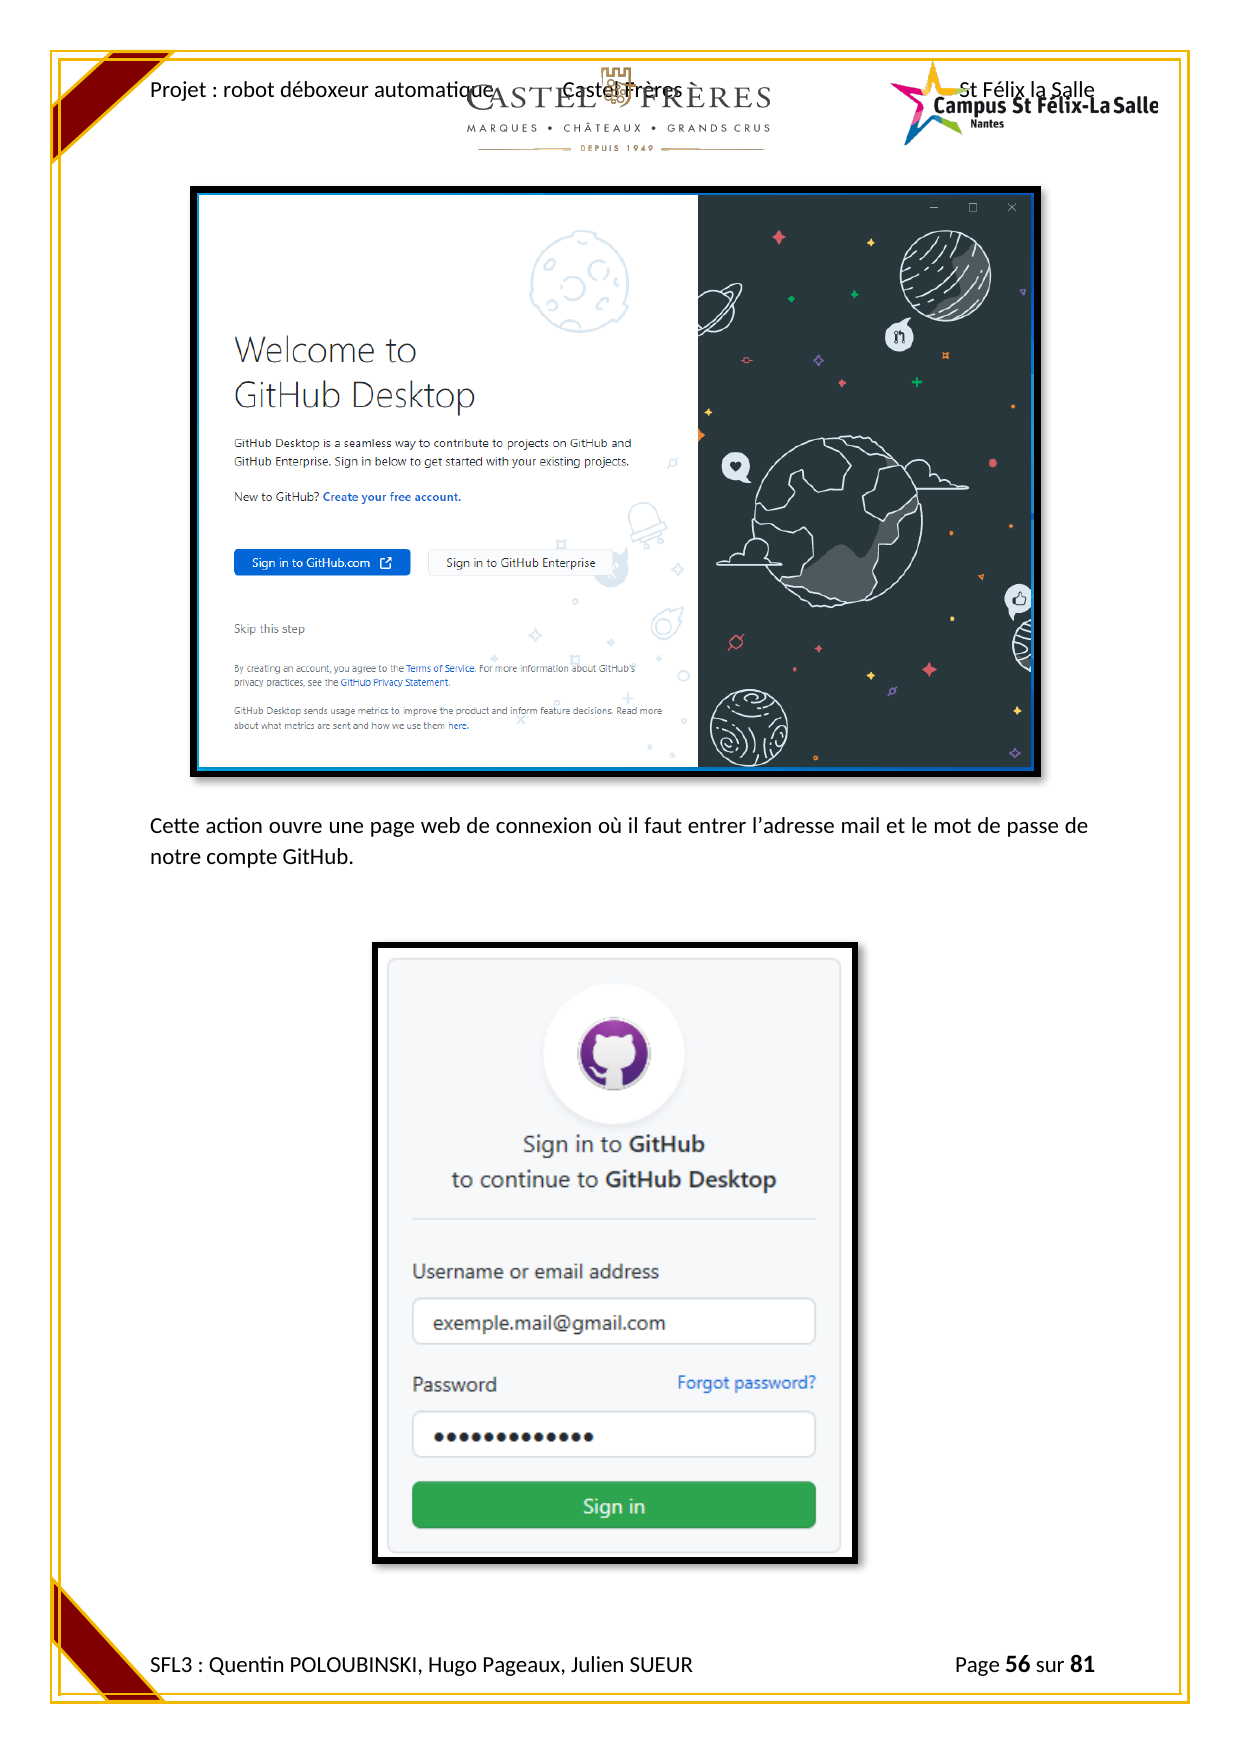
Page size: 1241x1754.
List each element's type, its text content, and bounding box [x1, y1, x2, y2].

text Cette action ouvre une page web de connexion où il faut entrer l’adresse mail et le mot de passe de notre compte GitHub. [150, 812, 1090, 870]
picture [378, 948, 852, 1557]
picture [200, 193, 1034, 771]
picture [460, 59, 773, 157]
picture [889, 60, 1158, 145]
